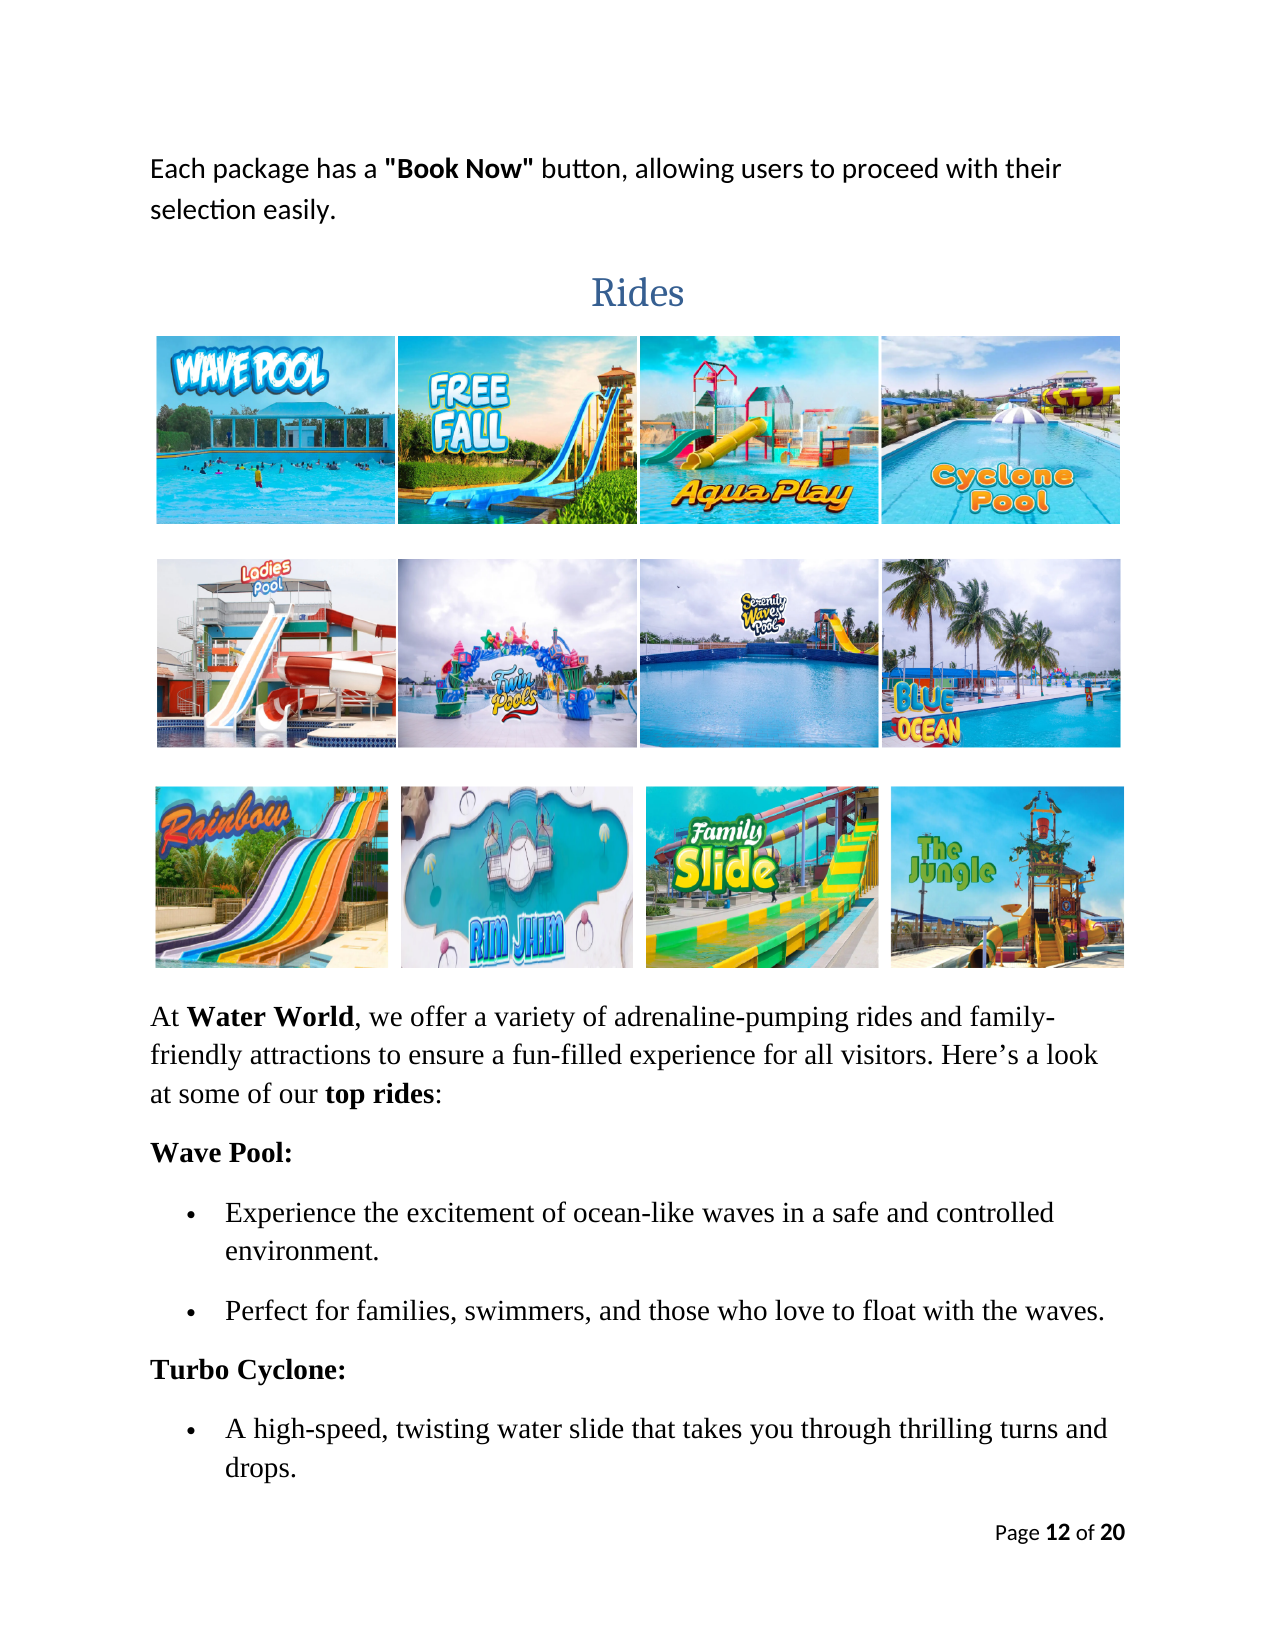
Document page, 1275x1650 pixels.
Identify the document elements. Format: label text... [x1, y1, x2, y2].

text Wave Pool: [150, 1135, 1125, 1169]
text Each package has a "Book Now" button, allowing users to proceed with their selection easily. [150, 150, 1125, 227]
picture [150, 332, 1125, 529]
list A high-speed, twisting water slide that takes you through thrilling turns and drops. [187, 1411, 1125, 1483]
text Turbo Cyclone: [150, 1352, 1125, 1386]
text At Water World, we offer a variety of adrenaline-pumping rides and family-friendly attractions to ensure a fun-filled experience for all visitors. Here’s a look at some of our top rides: [150, 999, 1125, 1109]
picture [150, 769, 1125, 978]
picture [150, 550, 1125, 749]
list Experience the excitement of ocean-like waves in a safe and controlled environment. [187, 1195, 1125, 1267]
list Perfect for families, swimmers, and those who love to float with the waves. [187, 1293, 1125, 1326]
subtitle Rides [150, 269, 1125, 317]
